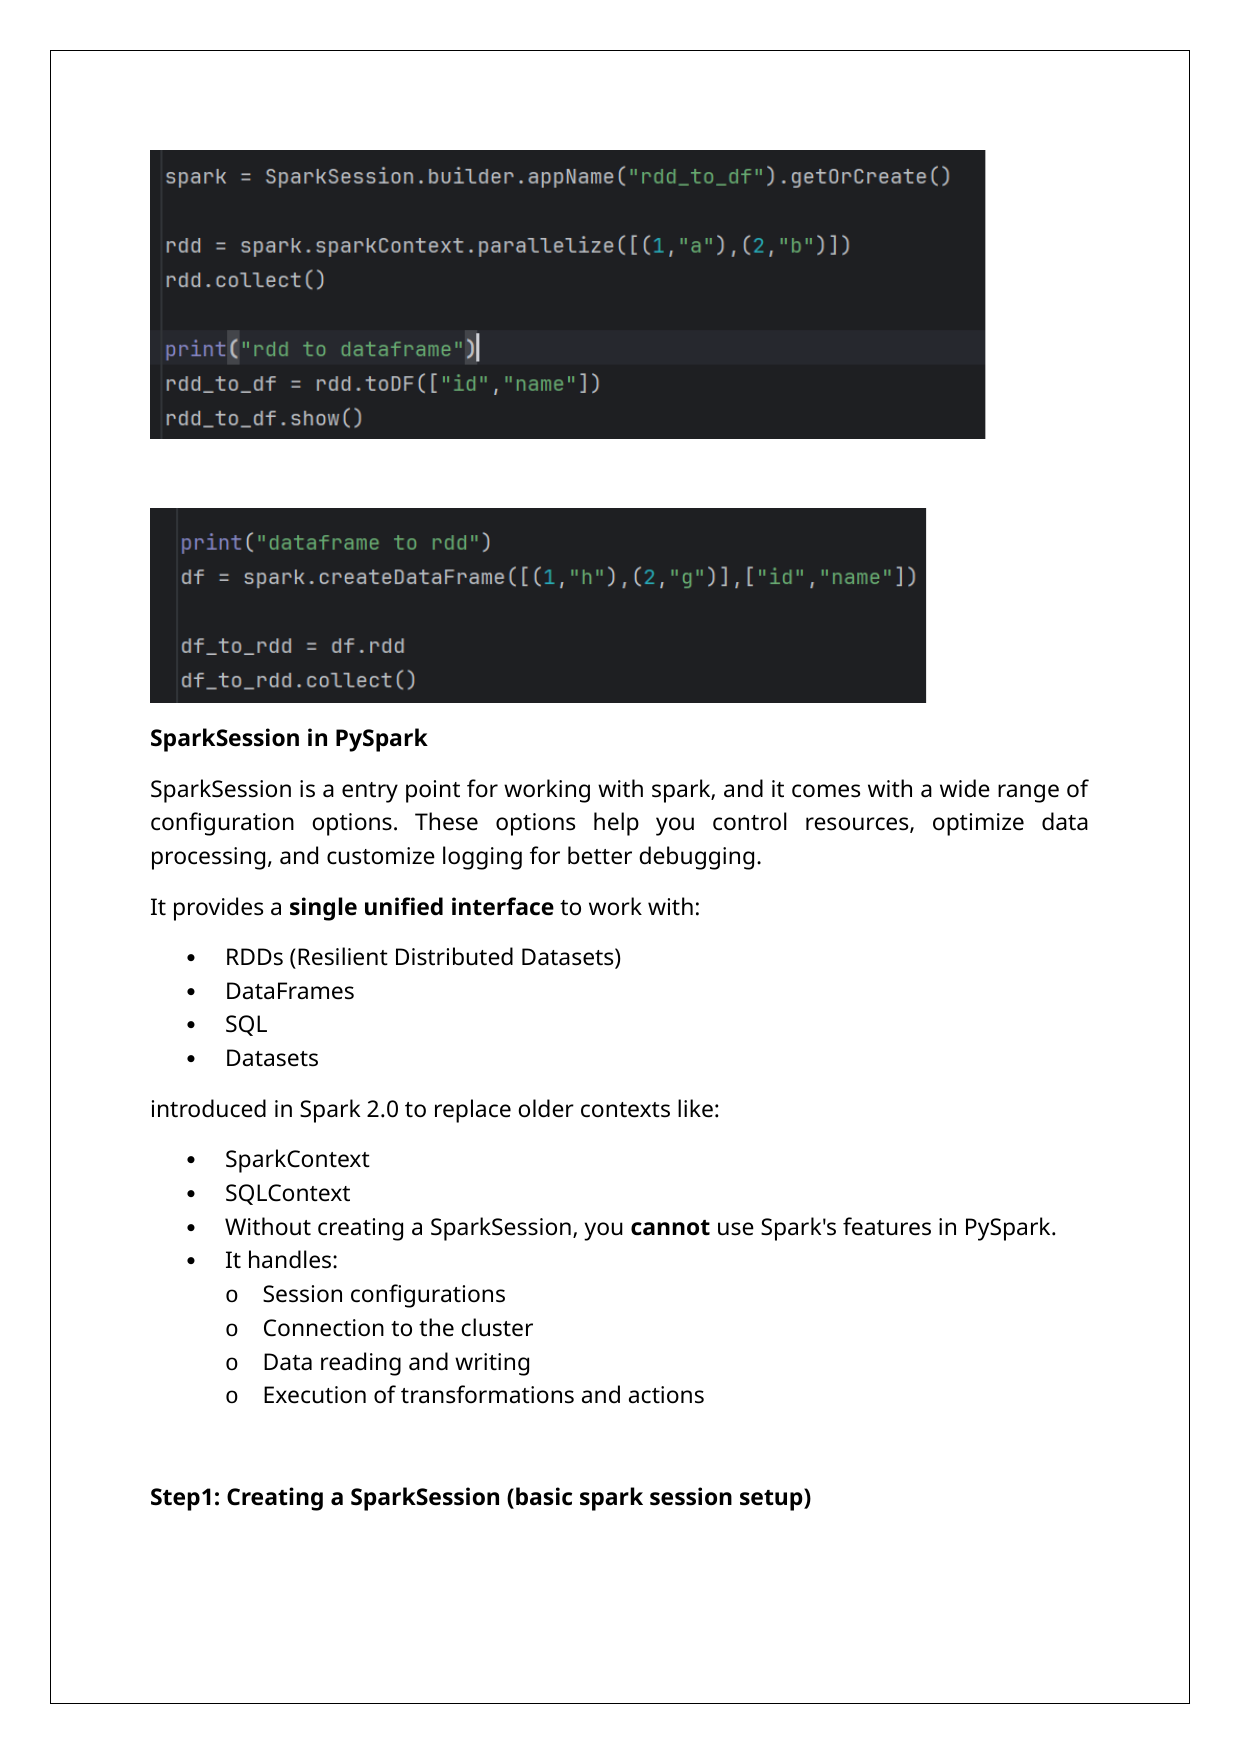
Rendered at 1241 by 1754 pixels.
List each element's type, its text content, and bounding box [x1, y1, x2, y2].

picture [150, 150, 986, 439]
list Connection to the cluster [225, 1312, 1090, 1343]
list Datasets [187, 1042, 1090, 1073]
text It provides a single unified interface to work with: [150, 890, 1090, 922]
list SQL [187, 1008, 1090, 1039]
list DataFrames [187, 974, 1090, 1006]
list SparkContext [187, 1143, 1090, 1174]
text SparkSession in PySpark [150, 722, 1090, 753]
text introduced in Spark 2.0 to replace older contexts like: [150, 1092, 1090, 1124]
picture [150, 508, 927, 703]
text SparkSession is a entry point for working with spark, and it comes with a wide range of configuration options. These options help you control resources, optimize data processing, and customize logging for better debugging. [150, 772, 1090, 871]
list Execution of transformations and actions [225, 1379, 1090, 1411]
list SQLContext [187, 1177, 1090, 1208]
list Without creating a SparkSession, you cannot use Spark's features in PySpark. [187, 1210, 1090, 1242]
list It handles: [187, 1244, 1090, 1275]
text Step1: Creating a SparkSession (basic spark session setup) [150, 1480, 1090, 1512]
list Data reading and writing [225, 1346, 1090, 1377]
list RDDs (Resilient Distributed Datasets) [187, 941, 1090, 972]
list Session configurations [225, 1278, 1090, 1309]
